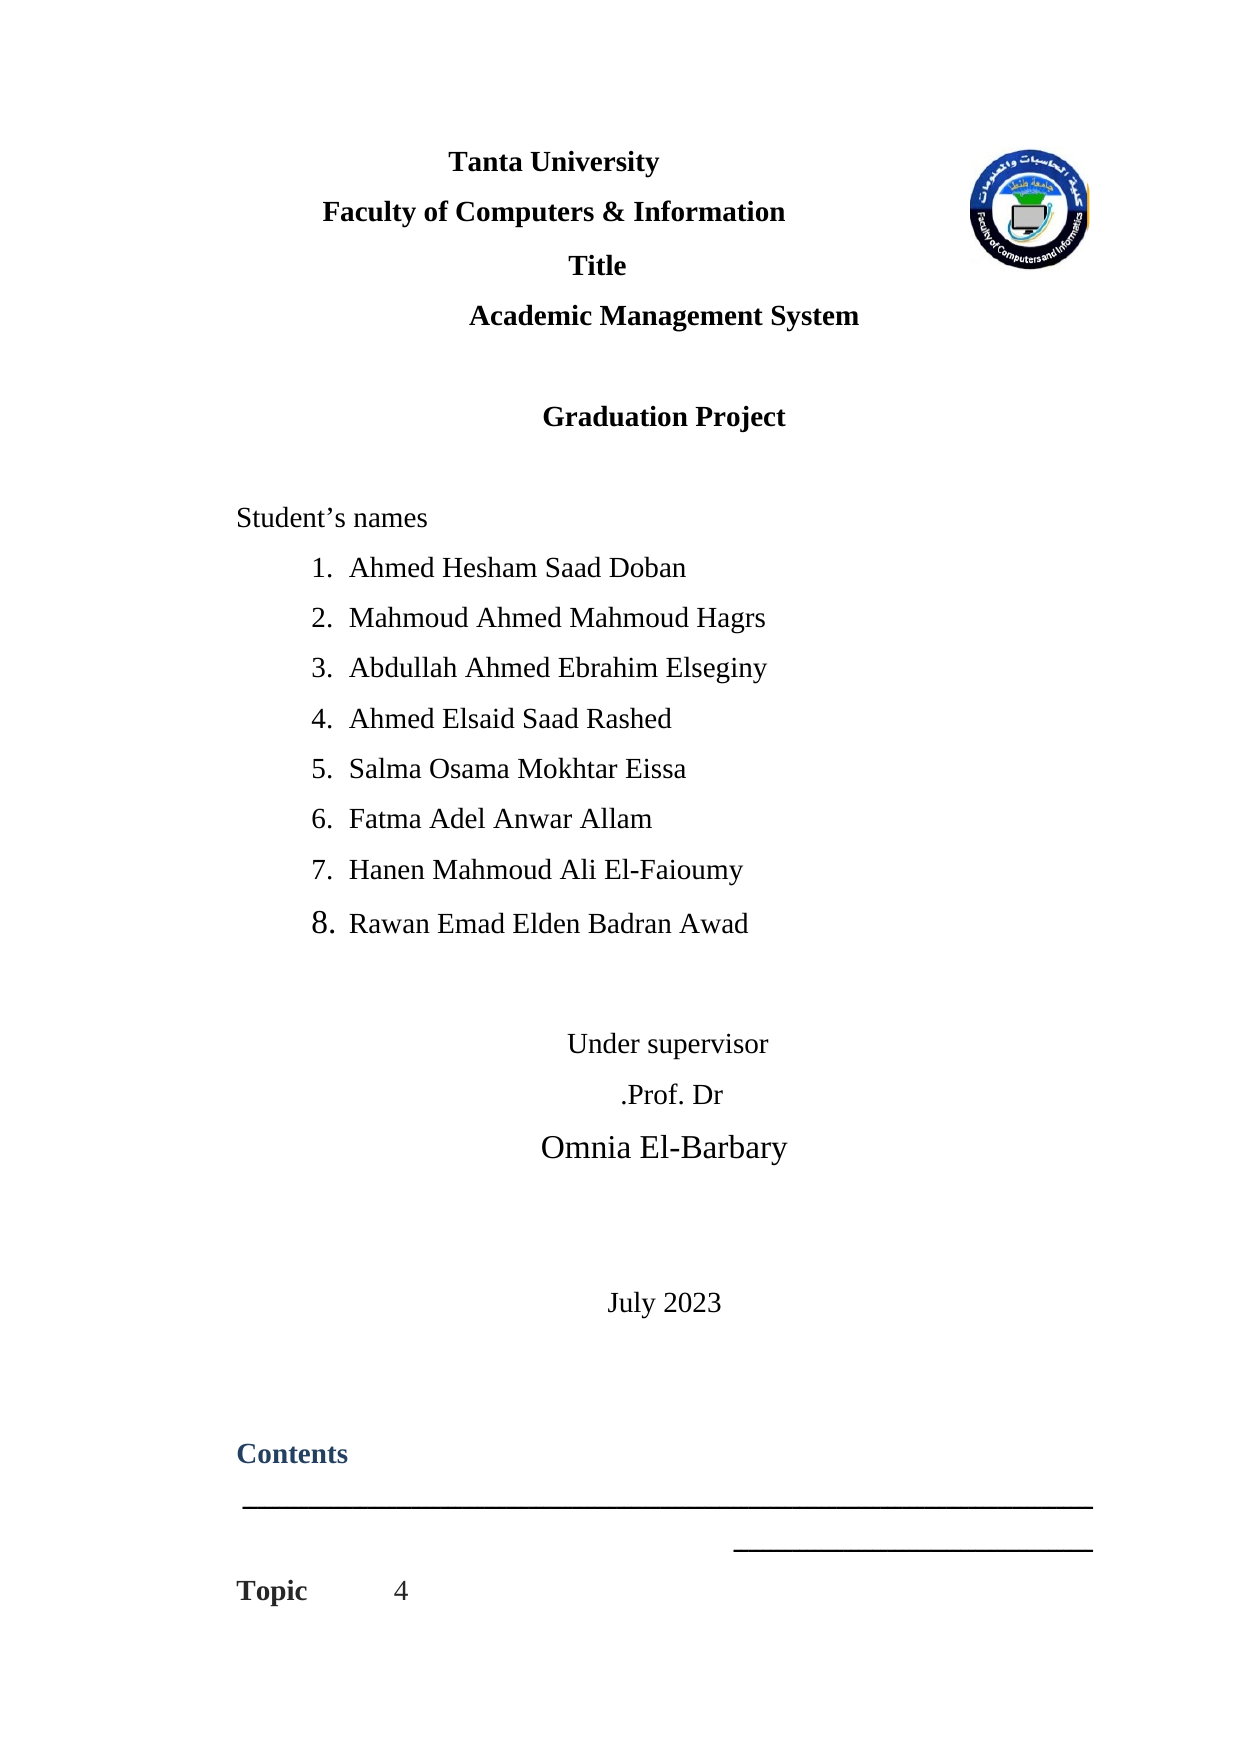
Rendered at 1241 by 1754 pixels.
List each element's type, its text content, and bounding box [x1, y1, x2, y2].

list Ahmed Hesham Saad Doban [311, 550, 1092, 583]
text Omnia El-Barbary [236, 1127, 1092, 1166]
text Tanta University [279, 144, 829, 177]
subtitle Contents [236, 1436, 1092, 1469]
text Prof. Dr. [236, 1077, 1092, 1111]
text Under supervisor [236, 1027, 1092, 1060]
list Mahmoud Ahmed Mahmoud Hagrs [311, 600, 1092, 634]
text Title [236, 248, 1092, 282]
picture [968, 147, 1090, 269]
text Faculty of Computers & Information [279, 194, 829, 227]
text Academic Management System [236, 298, 1092, 332]
list Fatma Adel Anwar Allam [311, 802, 1092, 835]
text July 2023 [236, 1285, 1092, 1319]
text ـــــــــــــــــــــــــــــــــــــــــــــــــــــــــــــــــــــــــــــــــــــــــــــــــــــــــــــــــــــــــــــــــــــــــــــــــــــــــــــــــــــ [236, 1486, 1092, 1558]
list Salma Osama Mokhtar Eissa [311, 751, 1092, 785]
text Topic 4 [236, 1573, 1092, 1606]
list Hanen Mahmoud Ali El-Faioumy [311, 852, 1092, 885]
text Graduation Project [236, 399, 1092, 433]
list Abdullah Ahmed Ebrahim Elseginy [311, 651, 1092, 684]
text Student’s names [236, 500, 1092, 533]
list Rawan Emad Elden Badran Awad [311, 902, 1092, 941]
list Ahmed Elsaid Saad Rashed [311, 701, 1092, 734]
